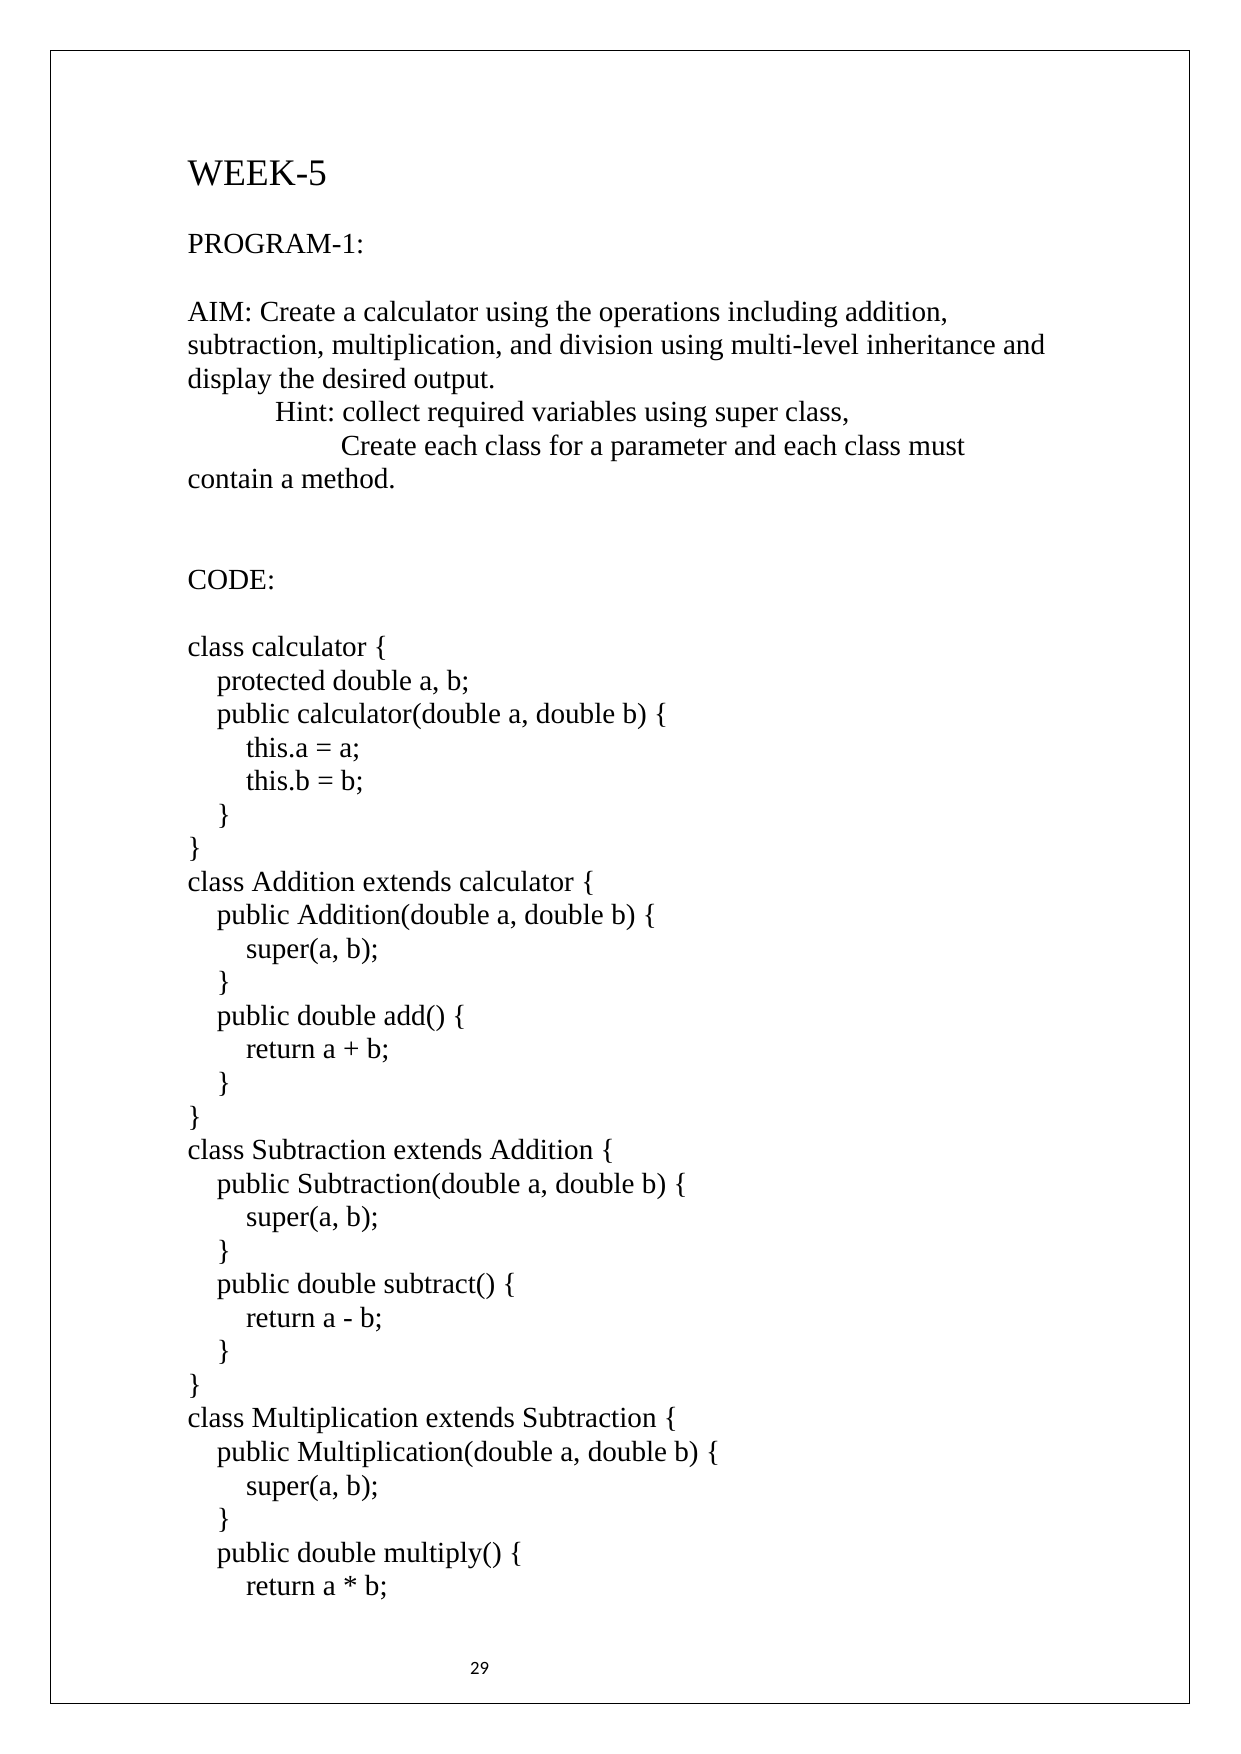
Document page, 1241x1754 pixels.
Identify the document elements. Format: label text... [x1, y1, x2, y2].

text CODE: [187, 562, 1053, 596]
text PROGRAM-1: [187, 227, 1053, 260]
text public double subtract() { [187, 1266, 1053, 1300]
text } [187, 1065, 1053, 1099]
text } [187, 797, 1053, 830]
text } [187, 1233, 1053, 1266]
text protected double a, b; [187, 663, 1053, 696]
text return a - b; [187, 1300, 1053, 1333]
text this.b = b; [187, 763, 1053, 797]
text public double multiply() { [187, 1535, 1053, 1568]
text } [187, 964, 1053, 998]
text class Multiplication extends Subtraction { [187, 1401, 1053, 1434]
text public Subtraction(double a, double b) { [187, 1166, 1053, 1199]
text class Addition extends calculator { [187, 864, 1053, 897]
text } [187, 1367, 1053, 1401]
text public double add() { [187, 998, 1053, 1032]
text super(a, b); [187, 931, 1053, 964]
text Hint: collect required variables using super class, [187, 394, 1053, 428]
text super(a, b); [187, 1199, 1053, 1233]
text return a + b; [187, 1032, 1053, 1065]
text return a * b; [187, 1568, 1053, 1602]
text WEEK-5 [187, 150, 1053, 193]
text class Subtraction extends Addition { [187, 1132, 1053, 1166]
text } [187, 1333, 1053, 1367]
text AIM: Create a calculator using the operations including addition, subtraction, multiplication, and division using multi-level inheritance and display the desired output. [187, 294, 1053, 394]
text } [187, 1099, 1053, 1132]
text this.a = a; [187, 730, 1053, 763]
text class calculator { [187, 629, 1053, 663]
text public calculator(double a, double b) { [187, 696, 1053, 730]
text public Addition(double a, double b) { [187, 897, 1053, 931]
text public Multiplication(double a, double b) { [187, 1434, 1053, 1468]
text } [187, 830, 1053, 864]
text Create each class for a parameter and each class must contain a method. [187, 428, 1053, 495]
text super(a, b); [187, 1468, 1053, 1501]
text } [187, 1501, 1053, 1535]
